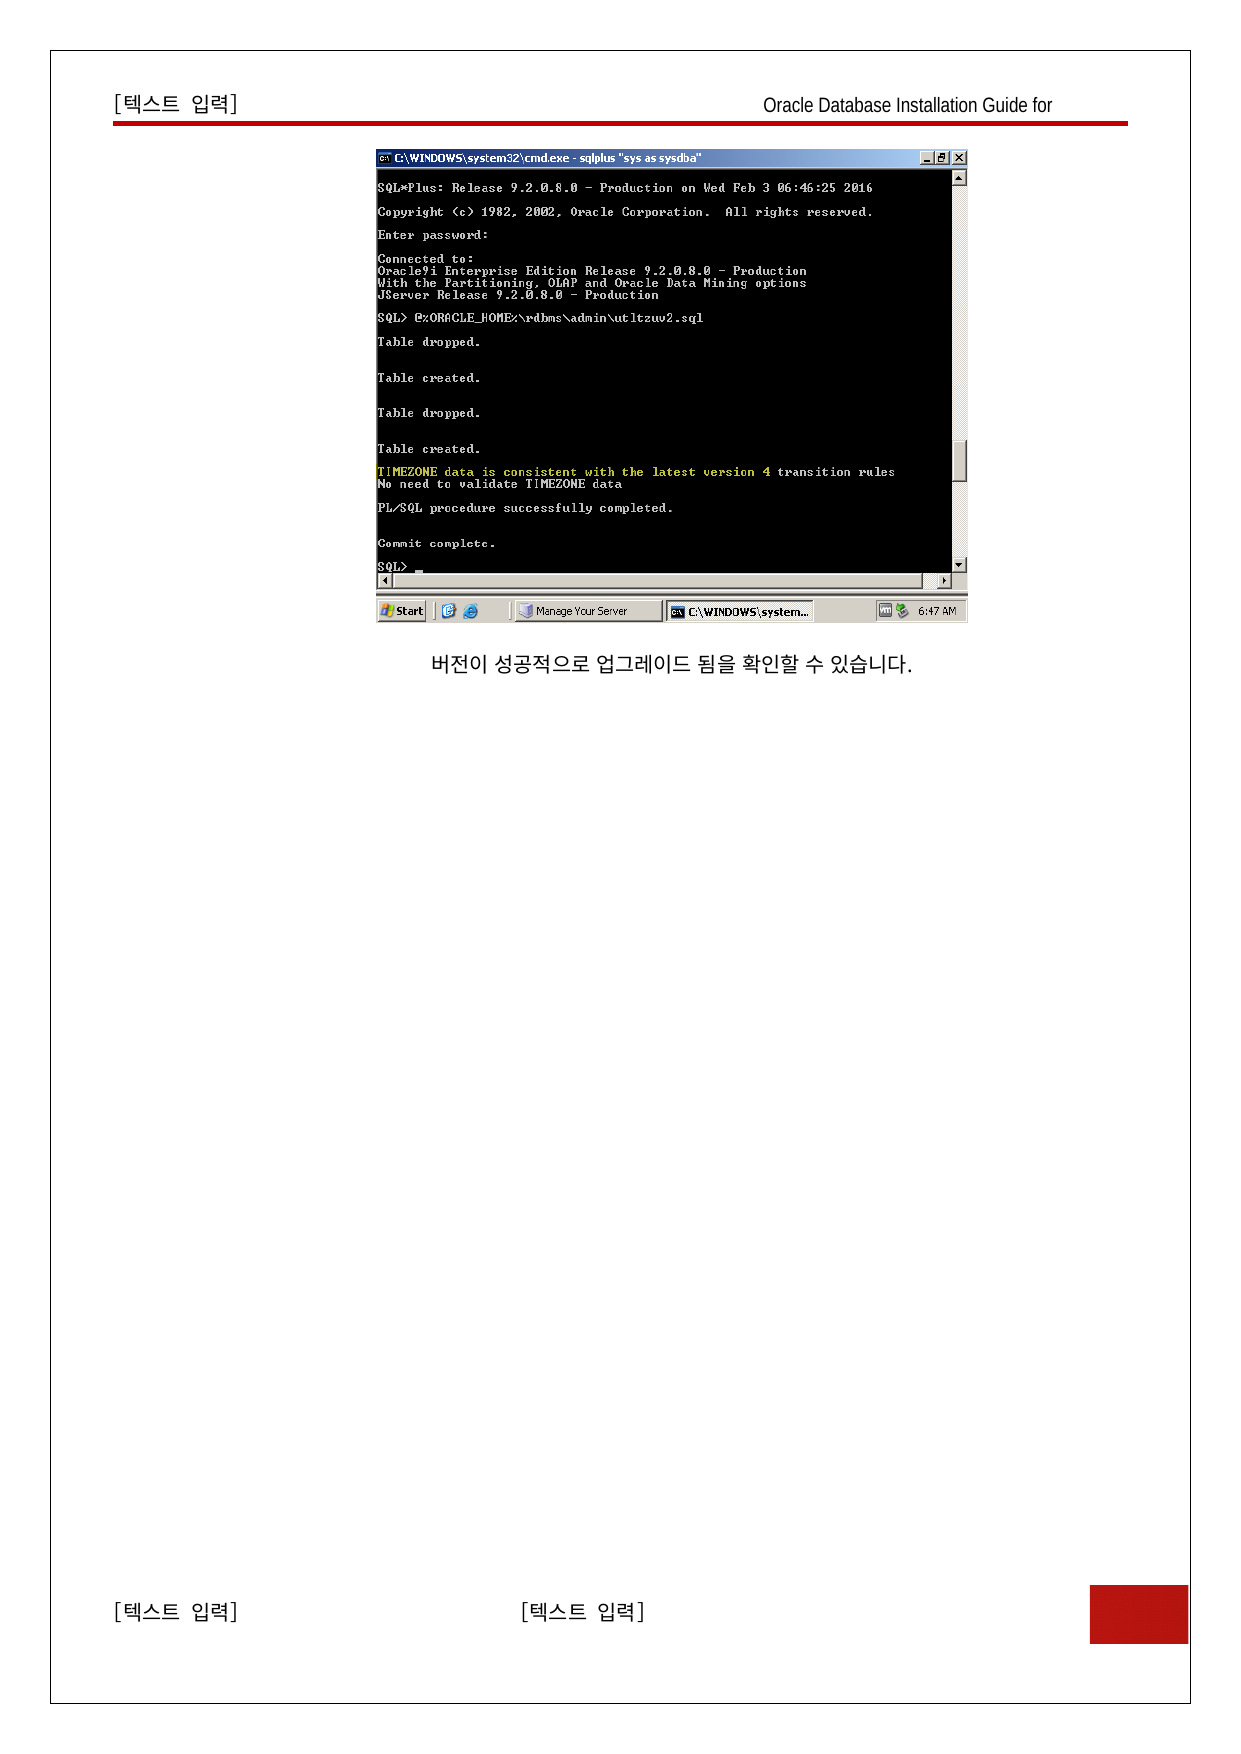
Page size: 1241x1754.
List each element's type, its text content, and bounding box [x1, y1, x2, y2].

text 버전이 성공적으로 업그레이드 됨을 확인할 수 있습니다. [216, 648, 1128, 678]
picture [1089, 1585, 1189, 1644]
picture [376, 149, 968, 623]
